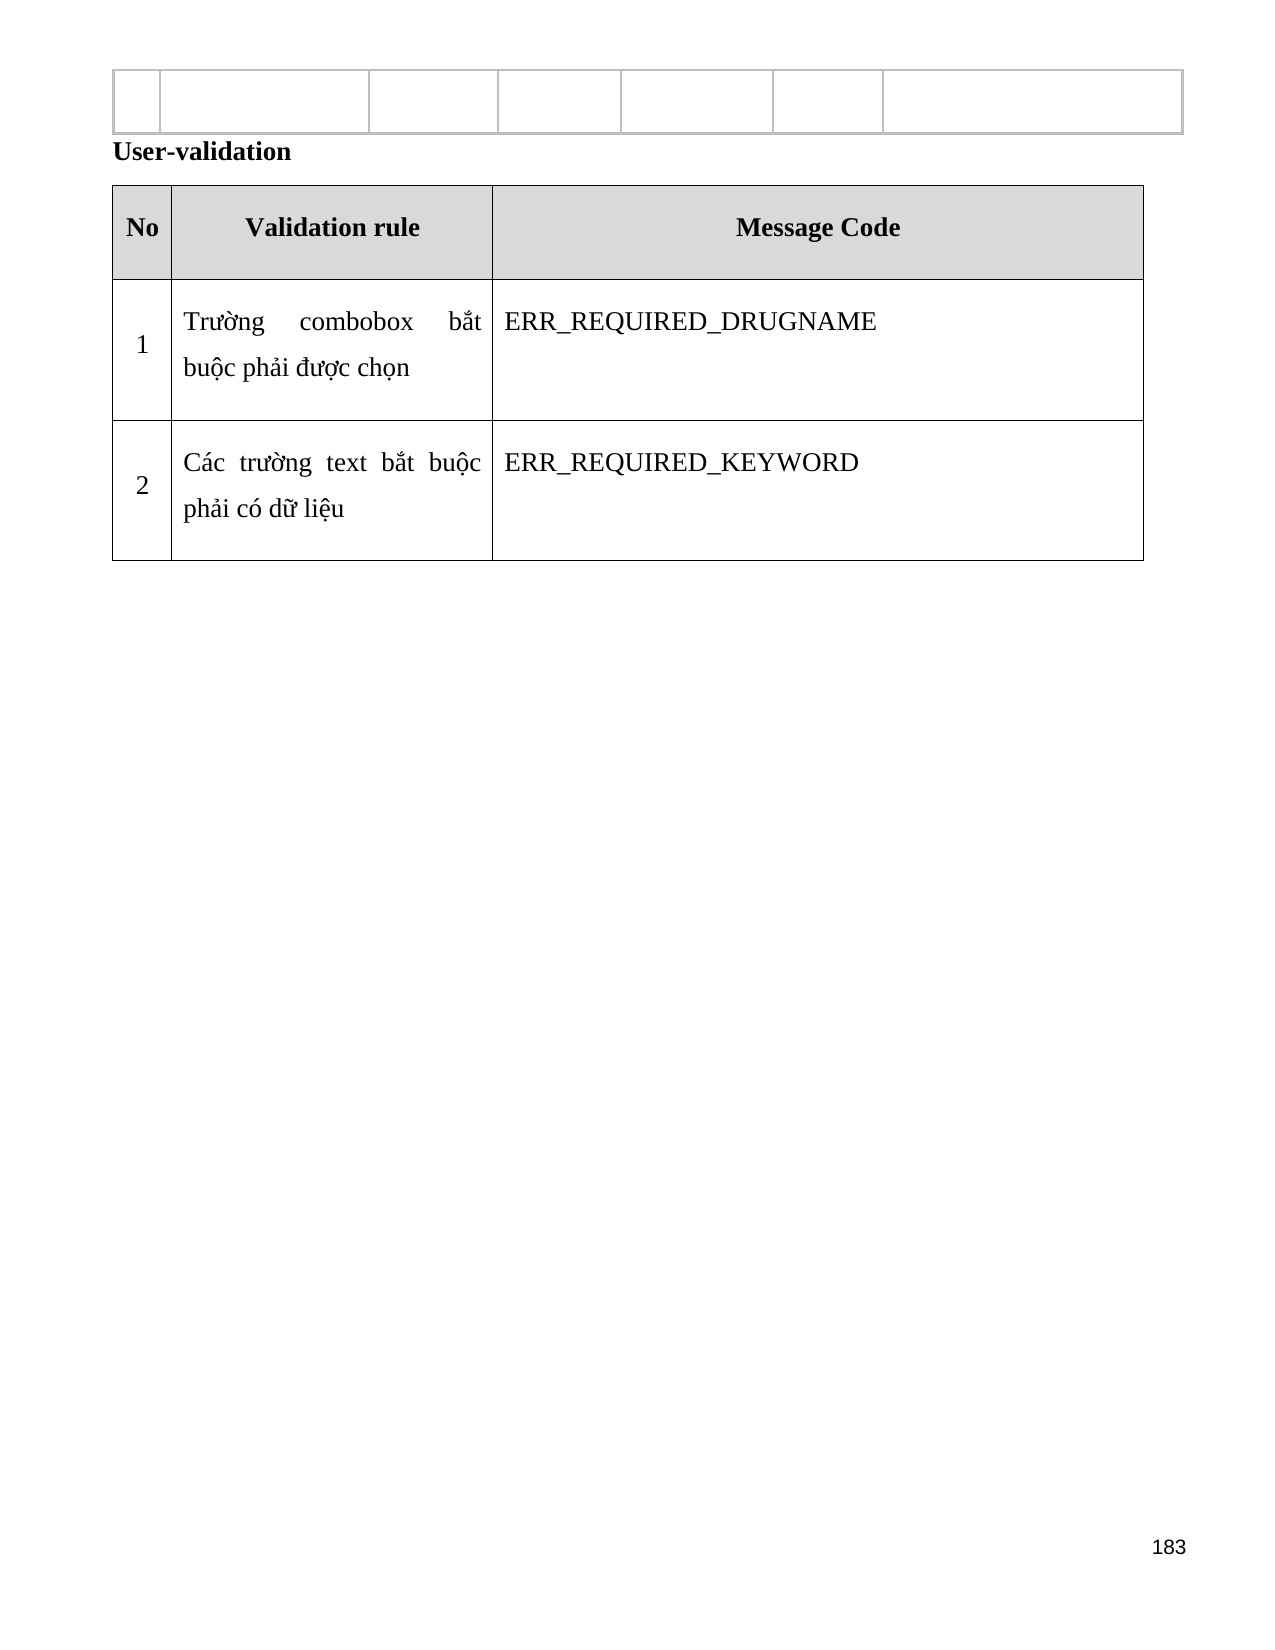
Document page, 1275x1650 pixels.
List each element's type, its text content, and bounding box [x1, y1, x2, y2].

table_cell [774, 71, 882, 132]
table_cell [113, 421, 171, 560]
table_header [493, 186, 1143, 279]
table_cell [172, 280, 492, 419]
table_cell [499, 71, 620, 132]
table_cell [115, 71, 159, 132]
text User-validation [112, 135, 1186, 166]
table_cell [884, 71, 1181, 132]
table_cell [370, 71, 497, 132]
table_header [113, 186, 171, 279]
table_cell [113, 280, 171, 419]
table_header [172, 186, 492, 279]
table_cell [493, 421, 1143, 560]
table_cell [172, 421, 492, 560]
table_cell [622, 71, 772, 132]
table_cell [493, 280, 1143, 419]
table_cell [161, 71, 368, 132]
